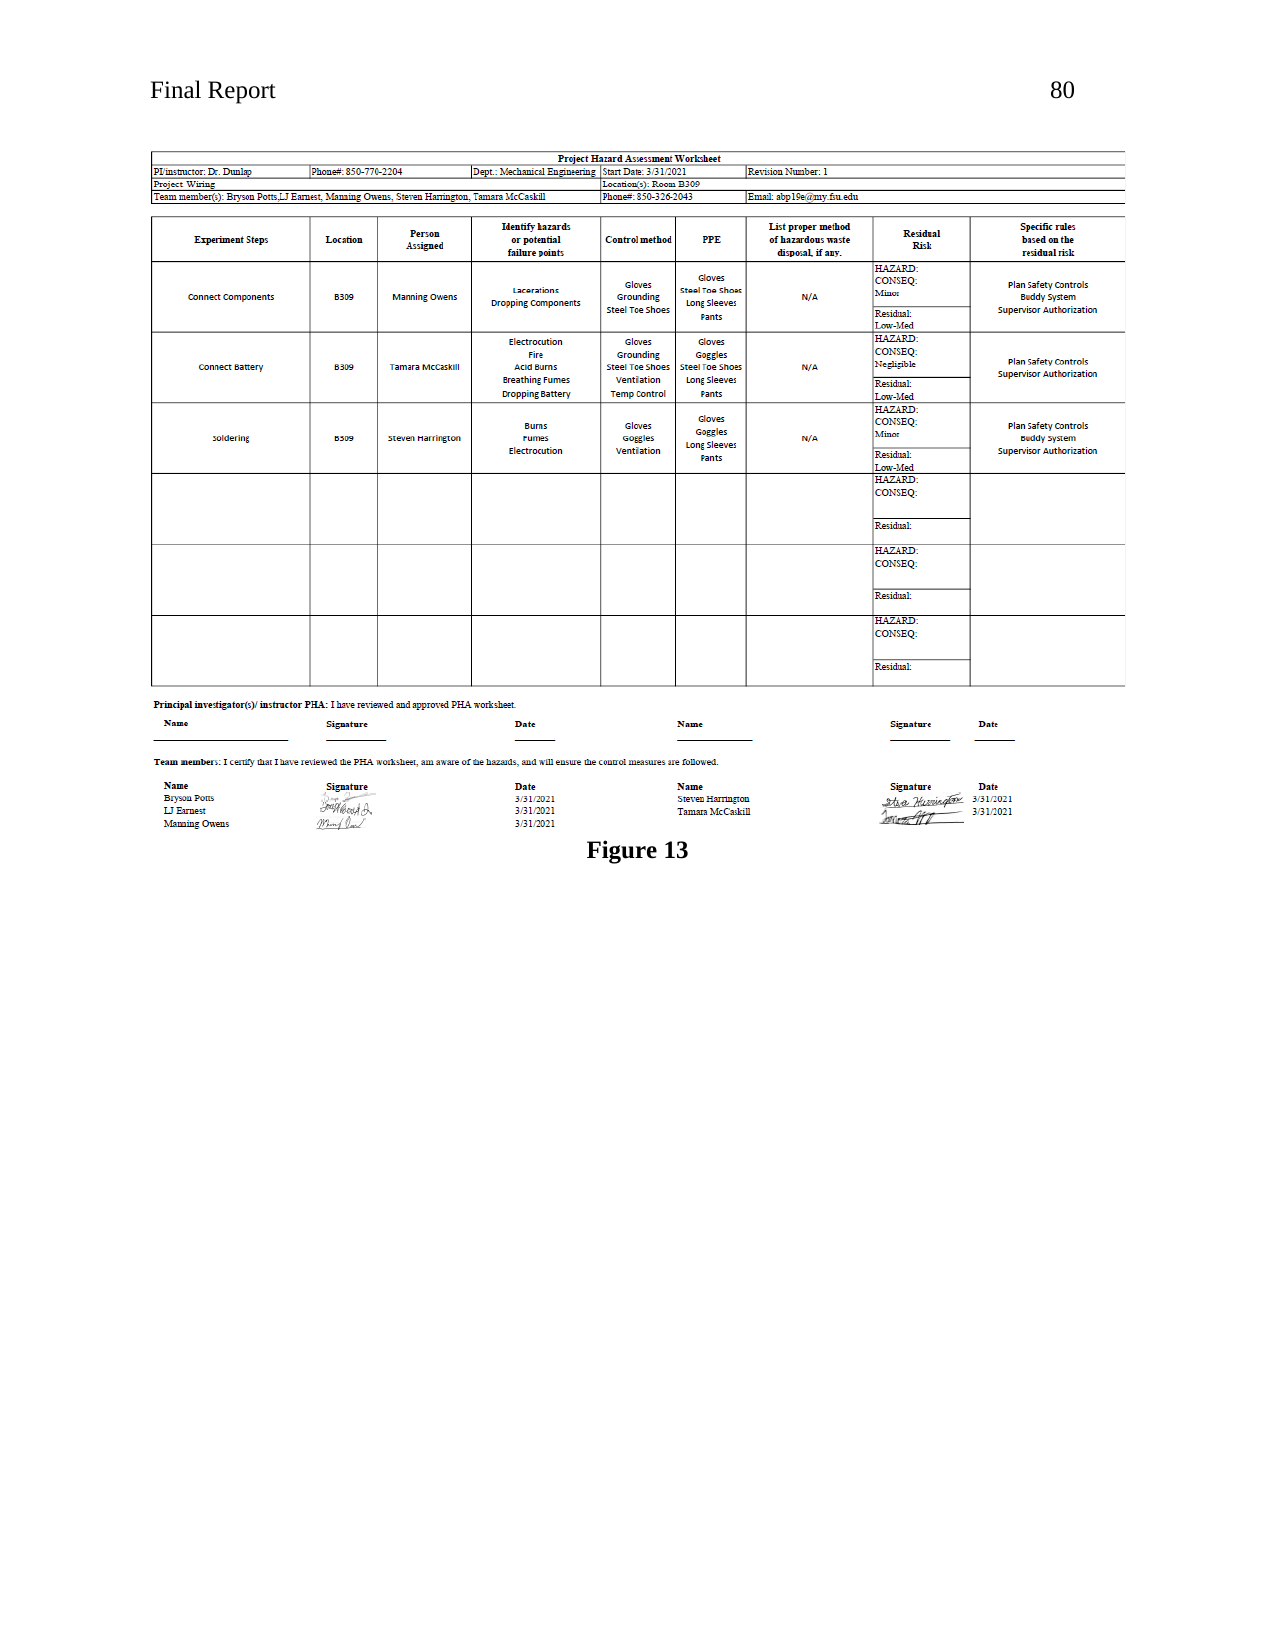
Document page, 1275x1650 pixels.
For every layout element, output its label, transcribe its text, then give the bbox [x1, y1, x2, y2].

text Figure 13 [150, 835, 1125, 864]
picture [150, 150, 1125, 832]
